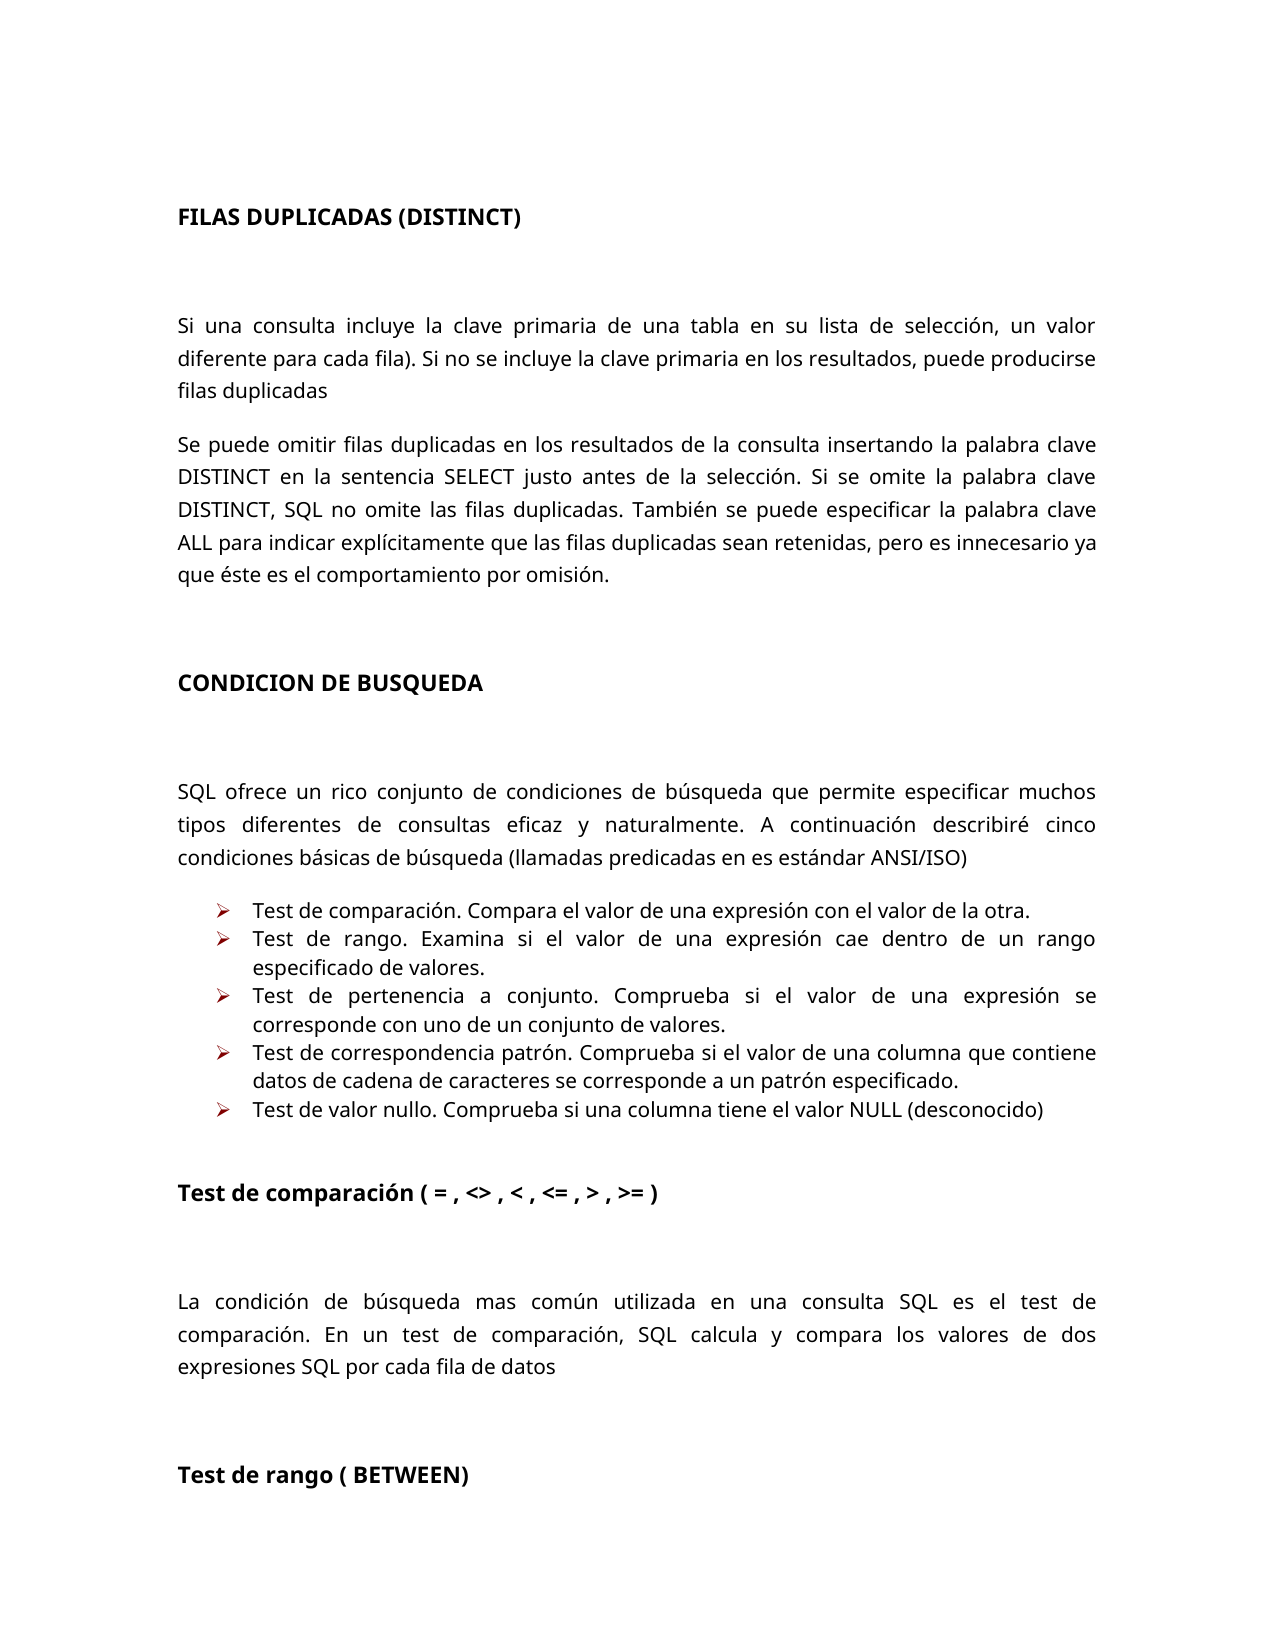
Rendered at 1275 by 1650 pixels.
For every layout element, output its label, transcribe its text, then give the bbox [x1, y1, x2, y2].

list Test de correspondencia patrón. Comprueba si el valor de una columna que contiene datos de cadena de caracteres se corresponde a un patrón especificado. [215, 1038, 1098, 1095]
text Test de comparación ( = , <> , < , <= , > , >= ) [177, 1177, 1098, 1208]
text La condición de búsqueda mas común utilizada en una consulta SQL es el test de comparación. En un test de comparación, SQL calcula y compara los valores de dos expresiones SQL por cada fila de datos [177, 1287, 1098, 1381]
list Test de rango. Examina si el valor de una expresión cae dentro de un rango especificado de valores. [215, 924, 1098, 981]
text SQL ofrece un rico conjunto de condiciones de búsqueda que permite especificar muchos tipos diferentes de consultas eficaz y naturalmente. A continuación describiré cinco condiciones básicas de búsqueda (llamadas predicadas en es estándar ANSI/ISO) [177, 777, 1098, 871]
text CONDICION DE BUSQUEDA [177, 667, 1098, 698]
list Test de comparación. Compara el valor de una expresión con el valor de la otra. [215, 896, 1098, 924]
text FILAS DUPLICADAS (DISTINCT) [177, 201, 1098, 232]
list Test de pertenencia a conjunto. Comprueba si el valor de una expresión se corresponde con uno de un conjunto de valores. [215, 981, 1098, 1038]
text Test de rango ( BETWEEN) [177, 1459, 1098, 1491]
text Se puede omitir filas duplicadas en los resultados de la consulta insertando la palabra clave DISTINCT en la sentencia SELECT justo antes de la selección. Si se omite la palabra clave DISTINCT, SQL no omite las filas duplicadas. También se puede especificar la palabra clave ALL para indicar explícitamente que las filas duplicadas sean retenidas, pero es innecesario ya que éste es el comportamiento por omisión. [177, 430, 1098, 589]
text Si una consulta incluye la clave primaria de una tabla en su lista de selección, un valor diferente para cada fila). Si no se incluye la clave primaria en los resultados, puede producirse filas duplicadas [177, 311, 1098, 405]
list Test de valor nullo. Comprueba si una columna tiene el valor NULL (desconocido) [215, 1095, 1098, 1123]
